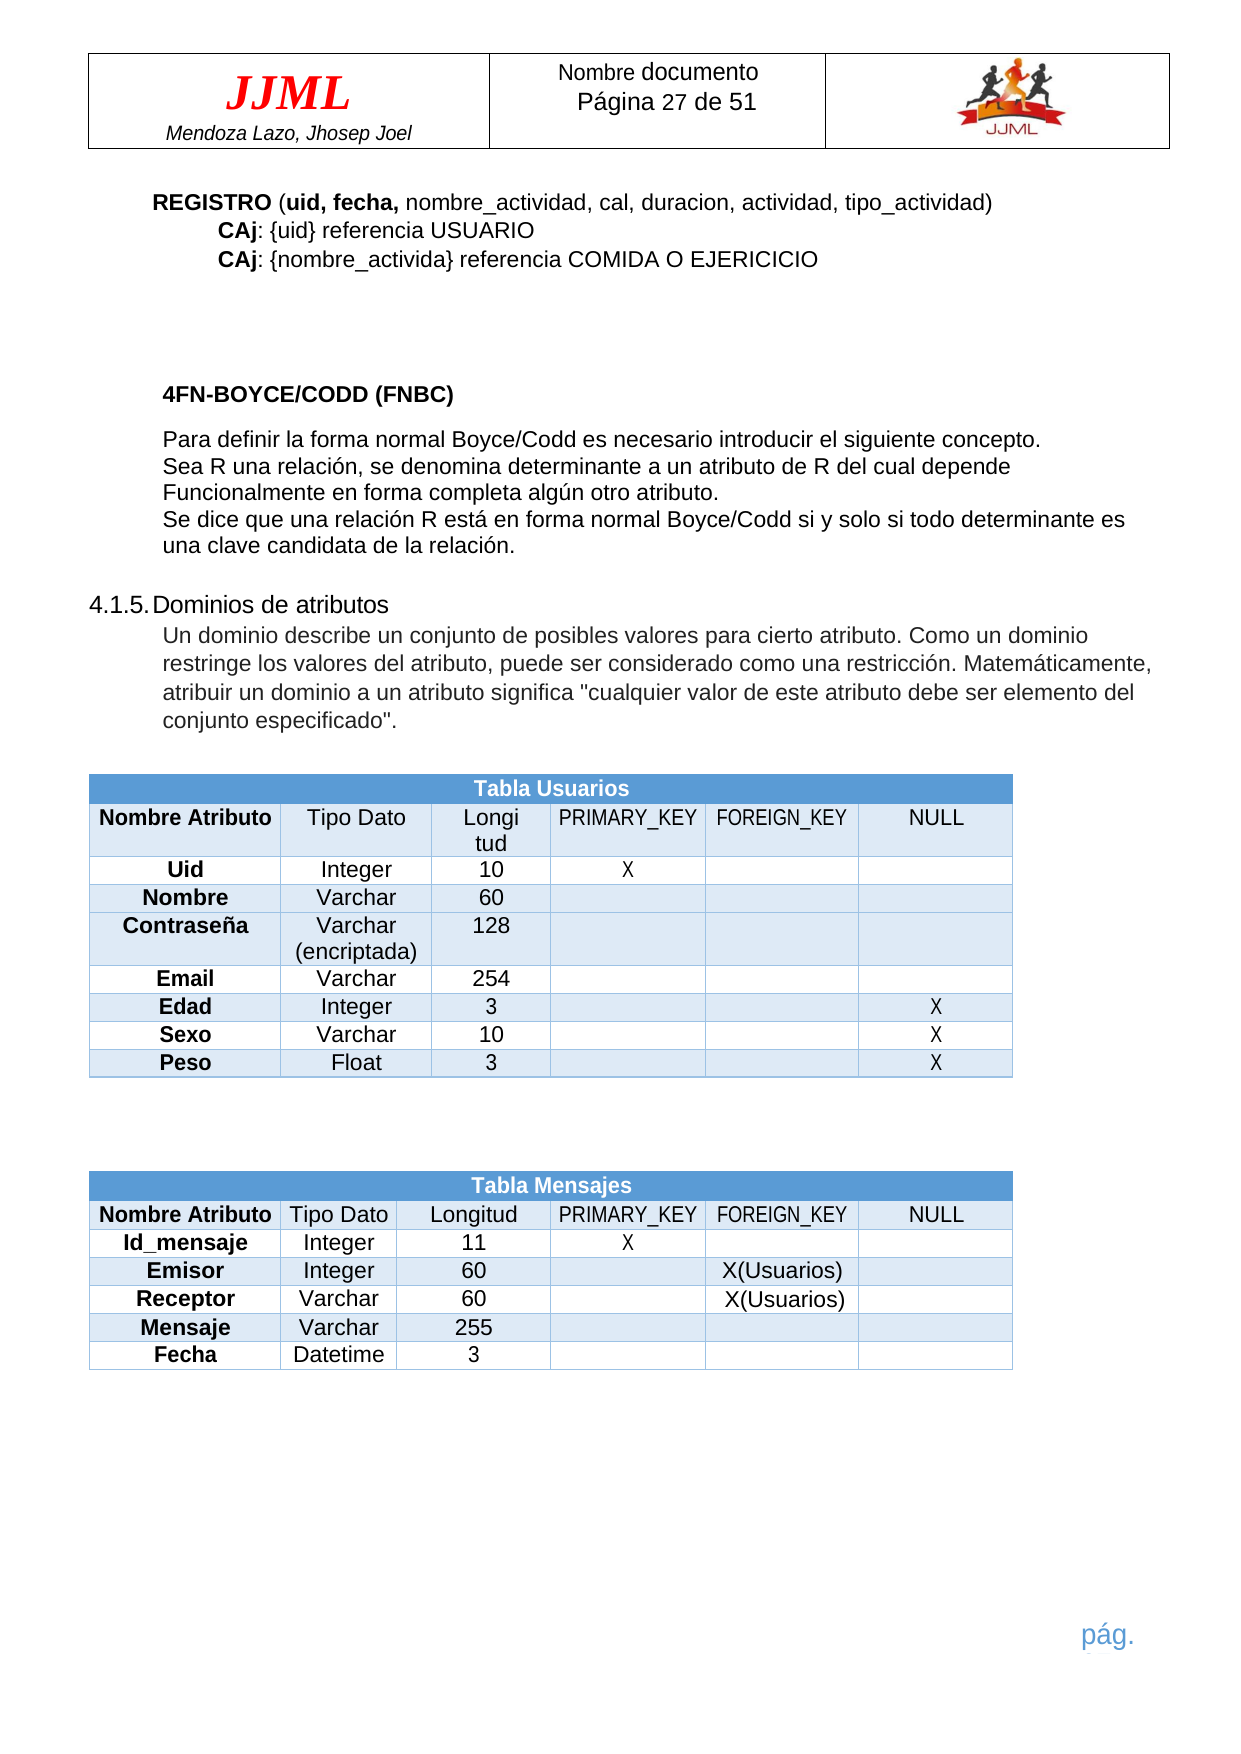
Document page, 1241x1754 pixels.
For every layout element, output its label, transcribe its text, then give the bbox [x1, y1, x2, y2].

text CAj: {nombre_activida} referencia COMIDA O EJERICICIO [218, 246, 1184, 272]
table_cell [551, 994, 705, 1021]
table_cell PRIMARY_KEY [551, 804, 705, 856]
table_cell Varchar [281, 966, 431, 993]
table_cell Id_mensaje [90, 1230, 280, 1257]
table_cell NULL [859, 804, 1012, 856]
table_cell Longitud [397, 1201, 550, 1229]
table_cell Varchar [281, 1022, 431, 1048]
table_cell Receptor [90, 1286, 280, 1313]
table_cell Contraseña [90, 913, 280, 965]
table_cell 10 [432, 857, 550, 884]
table_cell FOREIGN_KEY [706, 804, 858, 856]
table_cell Nombre Atributo [90, 804, 280, 856]
table_cell Varchar [281, 1286, 396, 1313]
table_cell Integer [281, 994, 431, 1021]
table_cell [551, 1022, 705, 1048]
table_cell [706, 857, 858, 884]
table_cell Sexo [90, 1022, 280, 1048]
table_cell Emisor [90, 1258, 280, 1285]
table_cell [859, 913, 1012, 965]
table_cell Datetime [281, 1342, 396, 1369]
table_cell [706, 1050, 858, 1076]
table_cell 60 [432, 885, 550, 912]
table_cell 254 [432, 966, 550, 993]
text REGISTRO (uid, fecha, nombre_actividad, cal, duracion, actividad, tipo_actividad) [77, 189, 1184, 215]
table_cell X [551, 1230, 705, 1257]
table_cell 60 [397, 1286, 550, 1313]
table_cell Email [90, 966, 280, 993]
table_cell FOREIGN_KEY [706, 1201, 858, 1229]
table_cell [551, 1258, 705, 1285]
text CAj: {uid} referencia USUARIO [218, 217, 1184, 244]
table_cell [859, 1314, 1012, 1341]
table_cell [551, 1286, 705, 1313]
table_cell [706, 913, 858, 965]
table_cell [551, 1050, 705, 1076]
table_cell [859, 1342, 1012, 1369]
table_cell Integer [281, 1230, 396, 1257]
table_cell [706, 885, 858, 912]
table_cell [706, 1230, 858, 1257]
table_cell Uid [90, 857, 280, 884]
table_cell [859, 1258, 1012, 1285]
table_cell Longitud [432, 804, 550, 856]
table_cell X [551, 857, 705, 884]
table_cell Varchar (encriptada) [281, 913, 431, 965]
table_cell [706, 1314, 858, 1341]
table_cell [859, 966, 1012, 993]
table_cell 10 [432, 1022, 550, 1048]
table_cell Nombre Atributo [90, 1201, 280, 1229]
table_cell Integer [281, 857, 431, 884]
table_cell 60 [397, 1258, 550, 1285]
table_cell 3 [432, 1050, 550, 1076]
table_cell Fecha [90, 1342, 280, 1369]
table_cell X(Usuarios) [706, 1258, 858, 1285]
table_cell 128 [432, 913, 550, 965]
table_cell Tipo Dato [281, 1201, 396, 1229]
table_cell Edad [90, 994, 280, 1021]
table_cell X [859, 994, 1012, 1021]
table_cell [706, 1342, 858, 1369]
table_cell 11 [397, 1230, 550, 1257]
table_cell Nombre [90, 885, 280, 912]
table_cell X(Usuarios) [706, 1286, 858, 1313]
table_cell Tipo Dato [281, 804, 431, 856]
table_cell [706, 994, 858, 1021]
table_cell [706, 966, 858, 993]
table_cell [551, 885, 705, 912]
table_cell X [859, 1050, 1012, 1076]
table_cell Mensaje [90, 1314, 280, 1341]
table_header Tabla Mensajes [89, 1171, 1013, 1201]
table_cell Peso [90, 1050, 280, 1076]
table_cell [551, 966, 705, 993]
table_cell [859, 1286, 1012, 1313]
table_cell [706, 1022, 858, 1048]
table_cell Integer [281, 1258, 396, 1285]
table_cell 255 [397, 1314, 550, 1341]
table_cell [551, 1342, 705, 1369]
table_header Tabla Usuarios [89, 774, 1013, 804]
text Un dominio describe un conjunto de posibles valores para cierto atributo. Como un dominio restringe los valores del atributo, puede ser considerado como una restricción. Matemáticamente, atribuir un dominio a un atributo significa "cualquier valor de este atributo debe ser elemento del conjunto especificado". [162, 622, 1155, 733]
table_cell [859, 1230, 1012, 1257]
table_cell NULL [859, 1201, 1012, 1229]
subtitle 4FN-BOYCE/CODD (FNBC) [162, 381, 1184, 407]
table_cell [859, 857, 1012, 884]
table_cell [551, 1314, 705, 1341]
table_cell Float [281, 1050, 431, 1076]
table_cell X [859, 1022, 1012, 1048]
table_cell Varchar [281, 1314, 396, 1341]
table_cell [551, 913, 705, 965]
picture [951, 57, 1072, 138]
table_cell [859, 885, 1012, 912]
table_cell Varchar [281, 885, 431, 912]
table_cell 3 [432, 994, 550, 1021]
text Para definir la forma normal Boyce/Codd es necesario introducir el siguiente concepto. Sea R una relación, se denomina determinante a un atributo de R del cual depende Funcionalmente en forma completa algún otro atributo. [162, 426, 1044, 506]
table_cell 3 [397, 1342, 550, 1369]
table_cell PRIMARY_KEY [551, 1201, 705, 1229]
subtitle Dominios de atributos [89, 589, 1184, 618]
text Se dice que una relación R está en forma normal Boyce/Codd si y solo si todo determinante es una clave candidata de la relación. [162, 506, 1128, 558]
